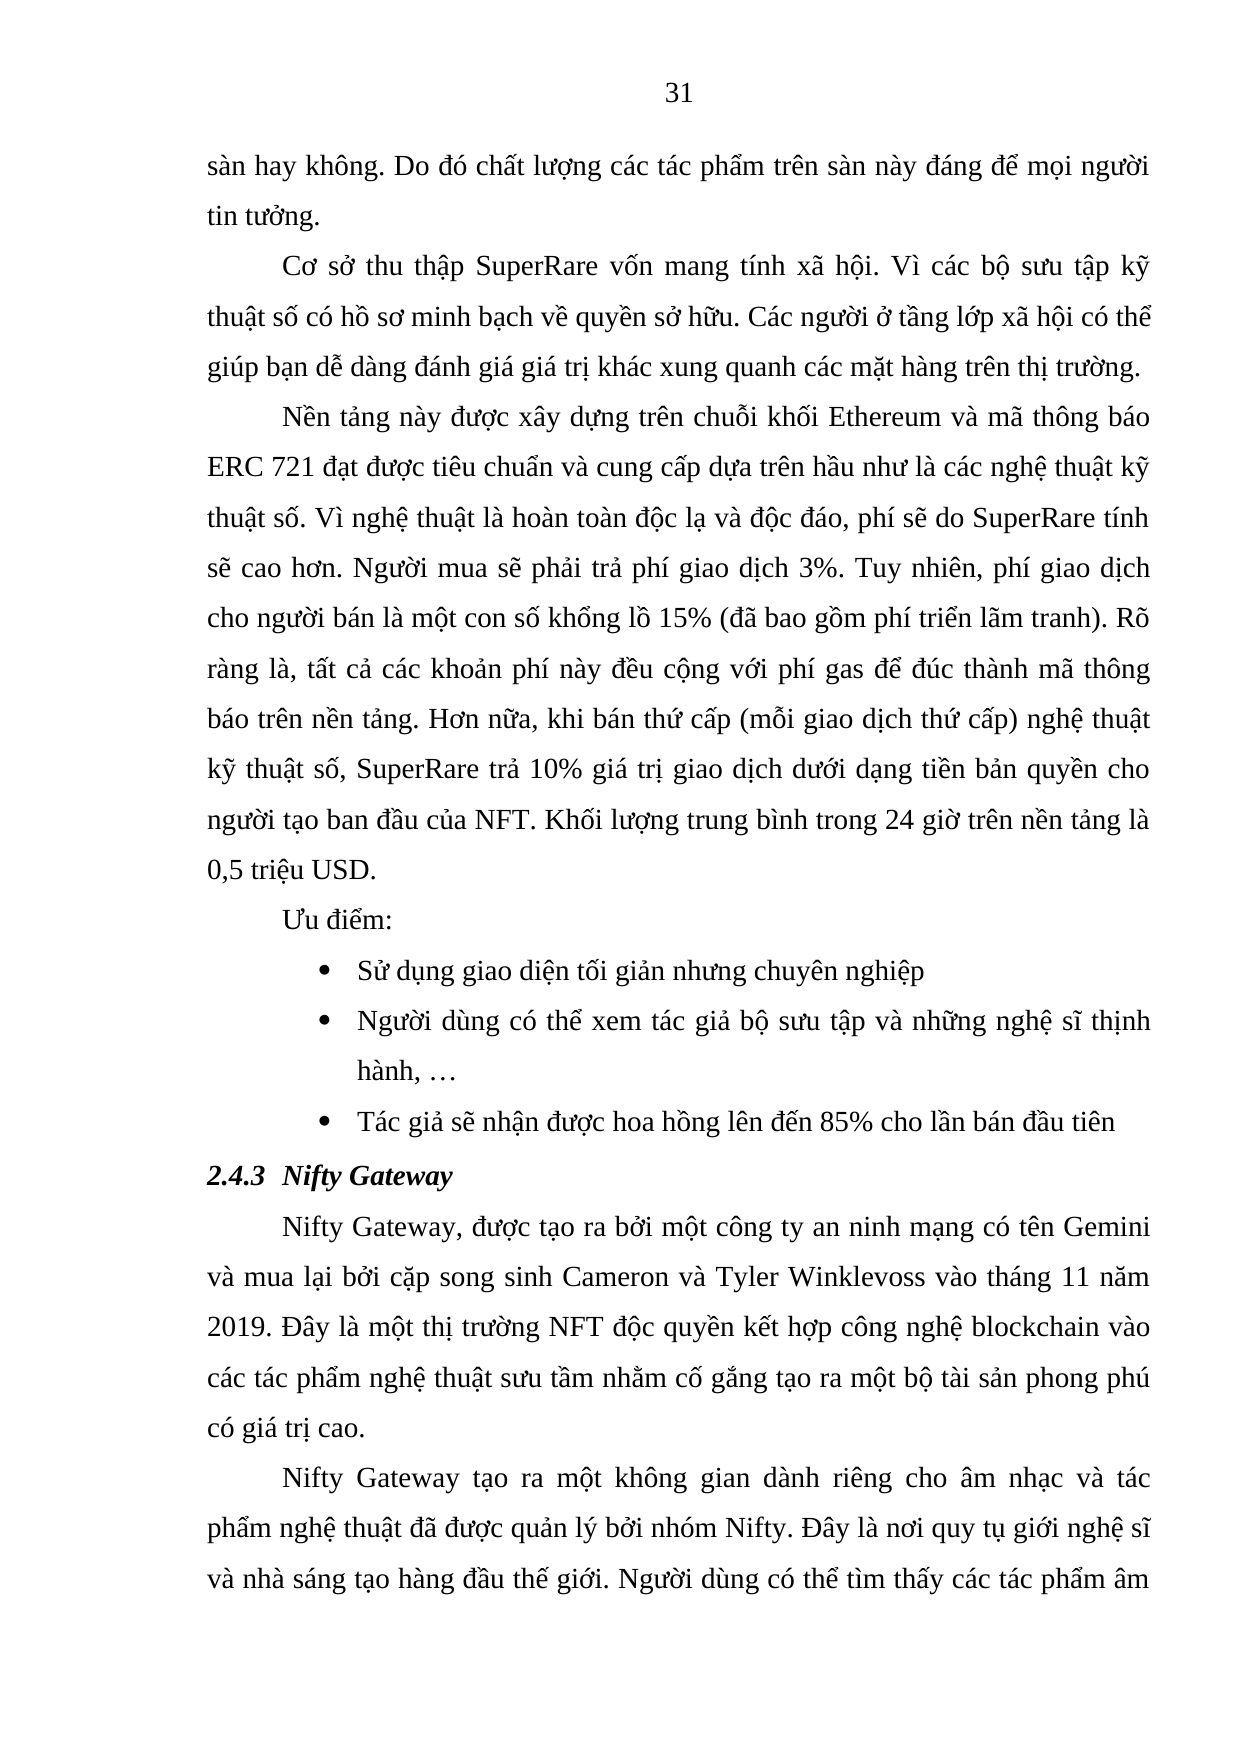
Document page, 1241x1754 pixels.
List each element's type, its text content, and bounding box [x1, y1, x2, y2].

list Tác giả sẽ nhận được hoa hồng lên đến 85% cho lần bán đầu tiên [319, 1104, 1152, 1137]
subtitle Nifty Gateway [207, 1158, 1152, 1192]
text Nền tảng này được xây dựng trên chuỗi khối Ethereum và mã thông báo ERC 721 đạt được tiêu chuẩn và cung cấp dựa trên hầu như là các nghệ thuật kỹ thuật số. Vì nghệ thuật là hoàn toàn độc lạ và độc đáo, phí sẽ do SuperRare tính sẽ cao hơn. Người mua sẽ phải trả phí giao dịch 3%. Tuy nhiên, phí giao dịch cho người bán là một con số khổng lồ 15% (đã bao gồm phí triển lãm tranh). Rõ ràng là, tất cả các khoản phí này đều cộng với phí gas để đúc thành mã thông báo trên nền tảng. Hơn nữa, khi bán thứ cấp (mỗi giao dịch thứ cấp) nghệ thuật kỹ thuật số, SuperRare trả 10% giá trị giao dịch dưới dạng tiền bản quyền cho người tạo ban đầu của NFT. Khối lượng trung bình trong 24 giờ trên nền tảng là 0,5 triệu USD. [207, 399, 1152, 886]
list Người dùng có thể xem tác giả bộ sưu tập và những nghệ sĩ thịnh hành, … [319, 1003, 1152, 1087]
text Nifty Gateway, được tạo ra bởi một công ty an ninh mạng có tên Gemini và mua lại bởi cặp song sinh Cameron và Tyler Winklevoss vào tháng 11 năm 2019. Đây là một thị trường NFT độc quyền kết hợp công nghệ blockchain vào các tác phẩm nghệ thuật sưu tầm nhằm cố gắng tạo ra một bộ tài sản phong phú có giá trị cao. [207, 1209, 1152, 1443]
list Sử dụng giao diện tối giản nhưng chuyên nghiệp [319, 953, 1152, 986]
text Cơ sở thu thập SuperRare vốn mang tính xã hội. Vì các bộ sưu tập kỹ thuật số có hồ sơ minh bạch về quyền sở hữu. Các người ở tầng lớp xã hội có thể giúp bạn dễ dàng đánh giá giá trị khác xung quanh các mặt hàng trên thị trường. [207, 248, 1152, 382]
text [207, 148, 1152, 232]
text Ưu điểm: [207, 902, 1152, 936]
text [207, 1460, 1152, 1594]
